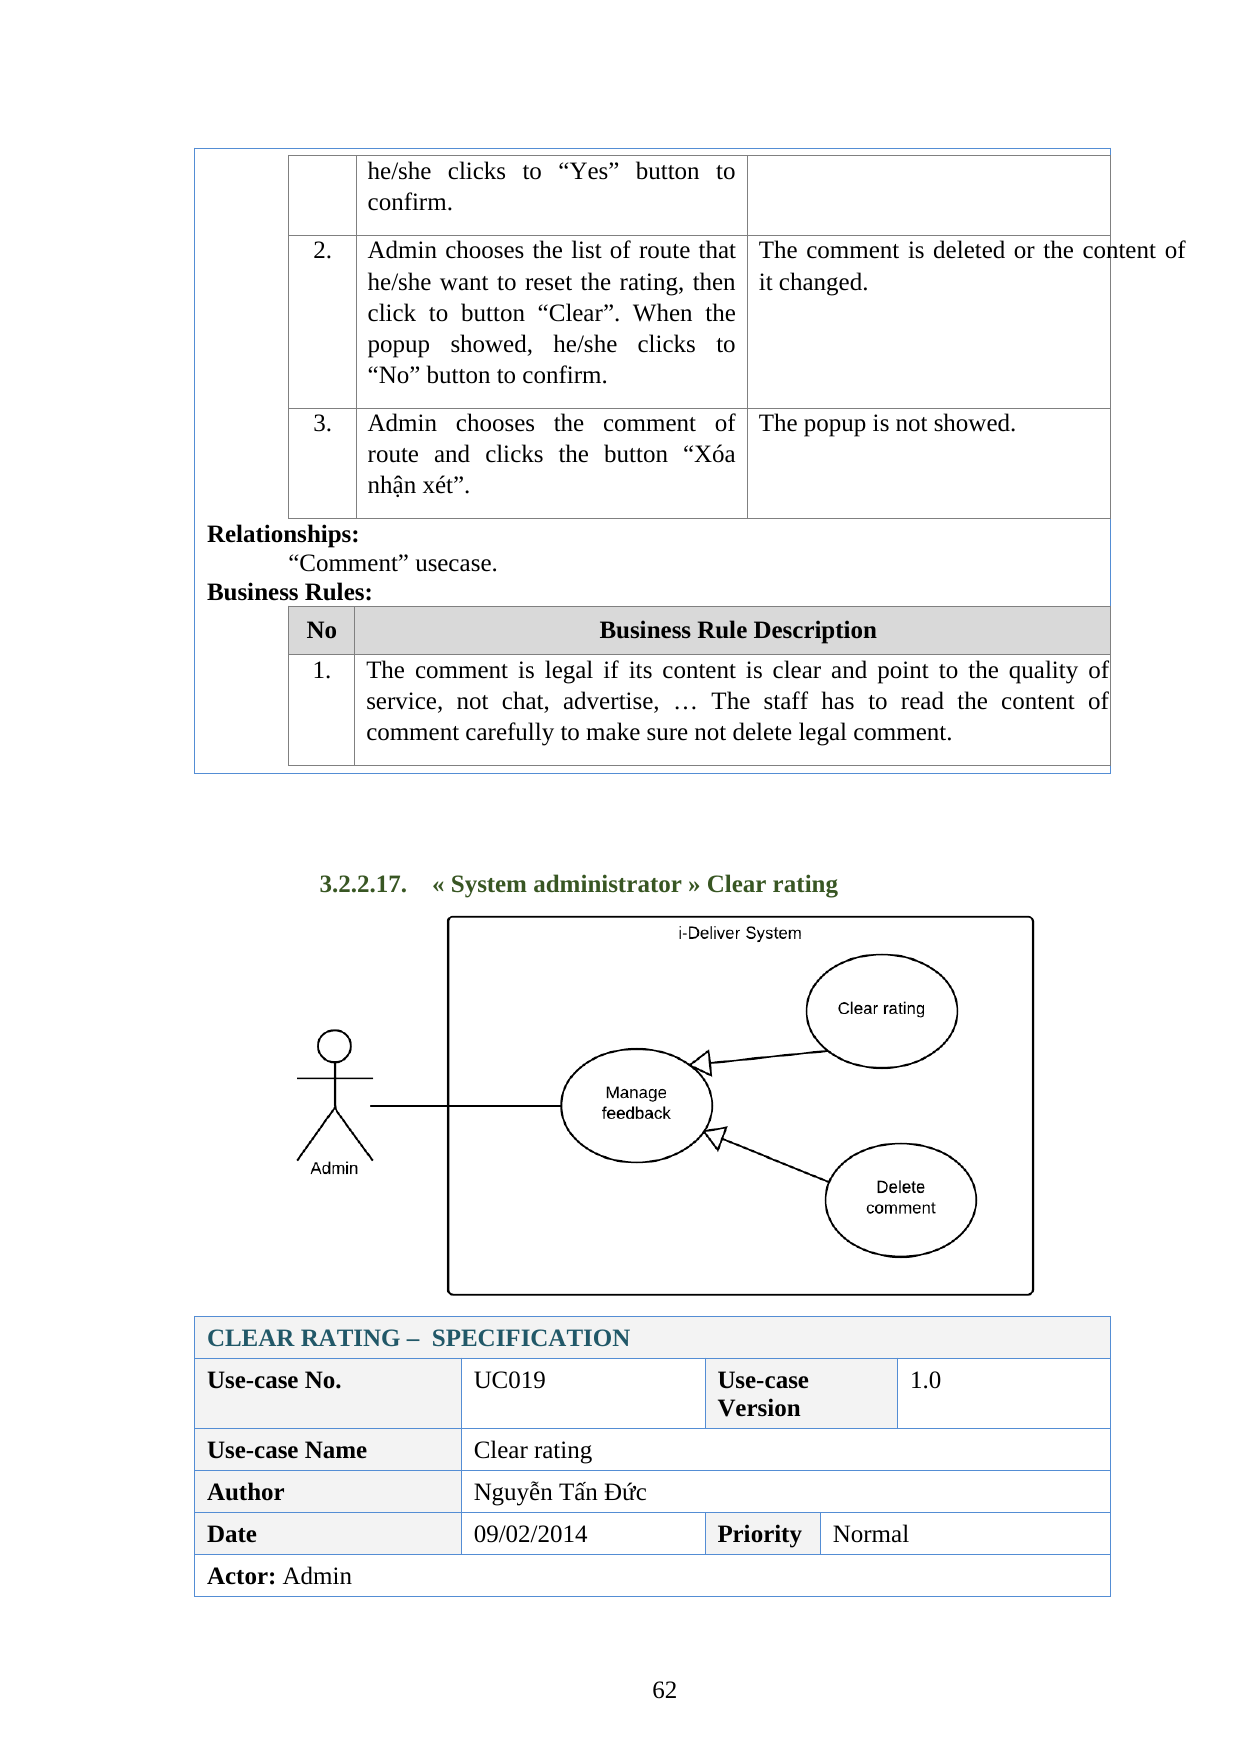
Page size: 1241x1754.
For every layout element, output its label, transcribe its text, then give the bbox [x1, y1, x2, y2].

table_cell Normal [821, 1513, 1110, 1554]
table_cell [195, 149, 1110, 772]
subtitle « System administrator » Clear rating [319, 869, 1122, 898]
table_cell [195, 1555, 1110, 1596]
table_header CLEAR RATING – SPECIFICATION [195, 1317, 1110, 1358]
table_cell Use-case No. [195, 1359, 461, 1428]
table_cell 1.0 [898, 1359, 1110, 1428]
table_cell Clear rating [462, 1429, 1110, 1470]
table_cell Author [195, 1471, 461, 1512]
table_cell Nguyễn Tấn Đức [462, 1471, 1110, 1512]
table_cell 09/02/2014 [462, 1513, 705, 1554]
table_cell Priority [706, 1513, 820, 1554]
picture [291, 912, 1038, 1297]
table_cell Date [195, 1513, 461, 1554]
table_cell Use-case Name [195, 1429, 461, 1470]
table_cell UC019 [462, 1359, 705, 1428]
table_cell Use-case Version [706, 1359, 897, 1428]
